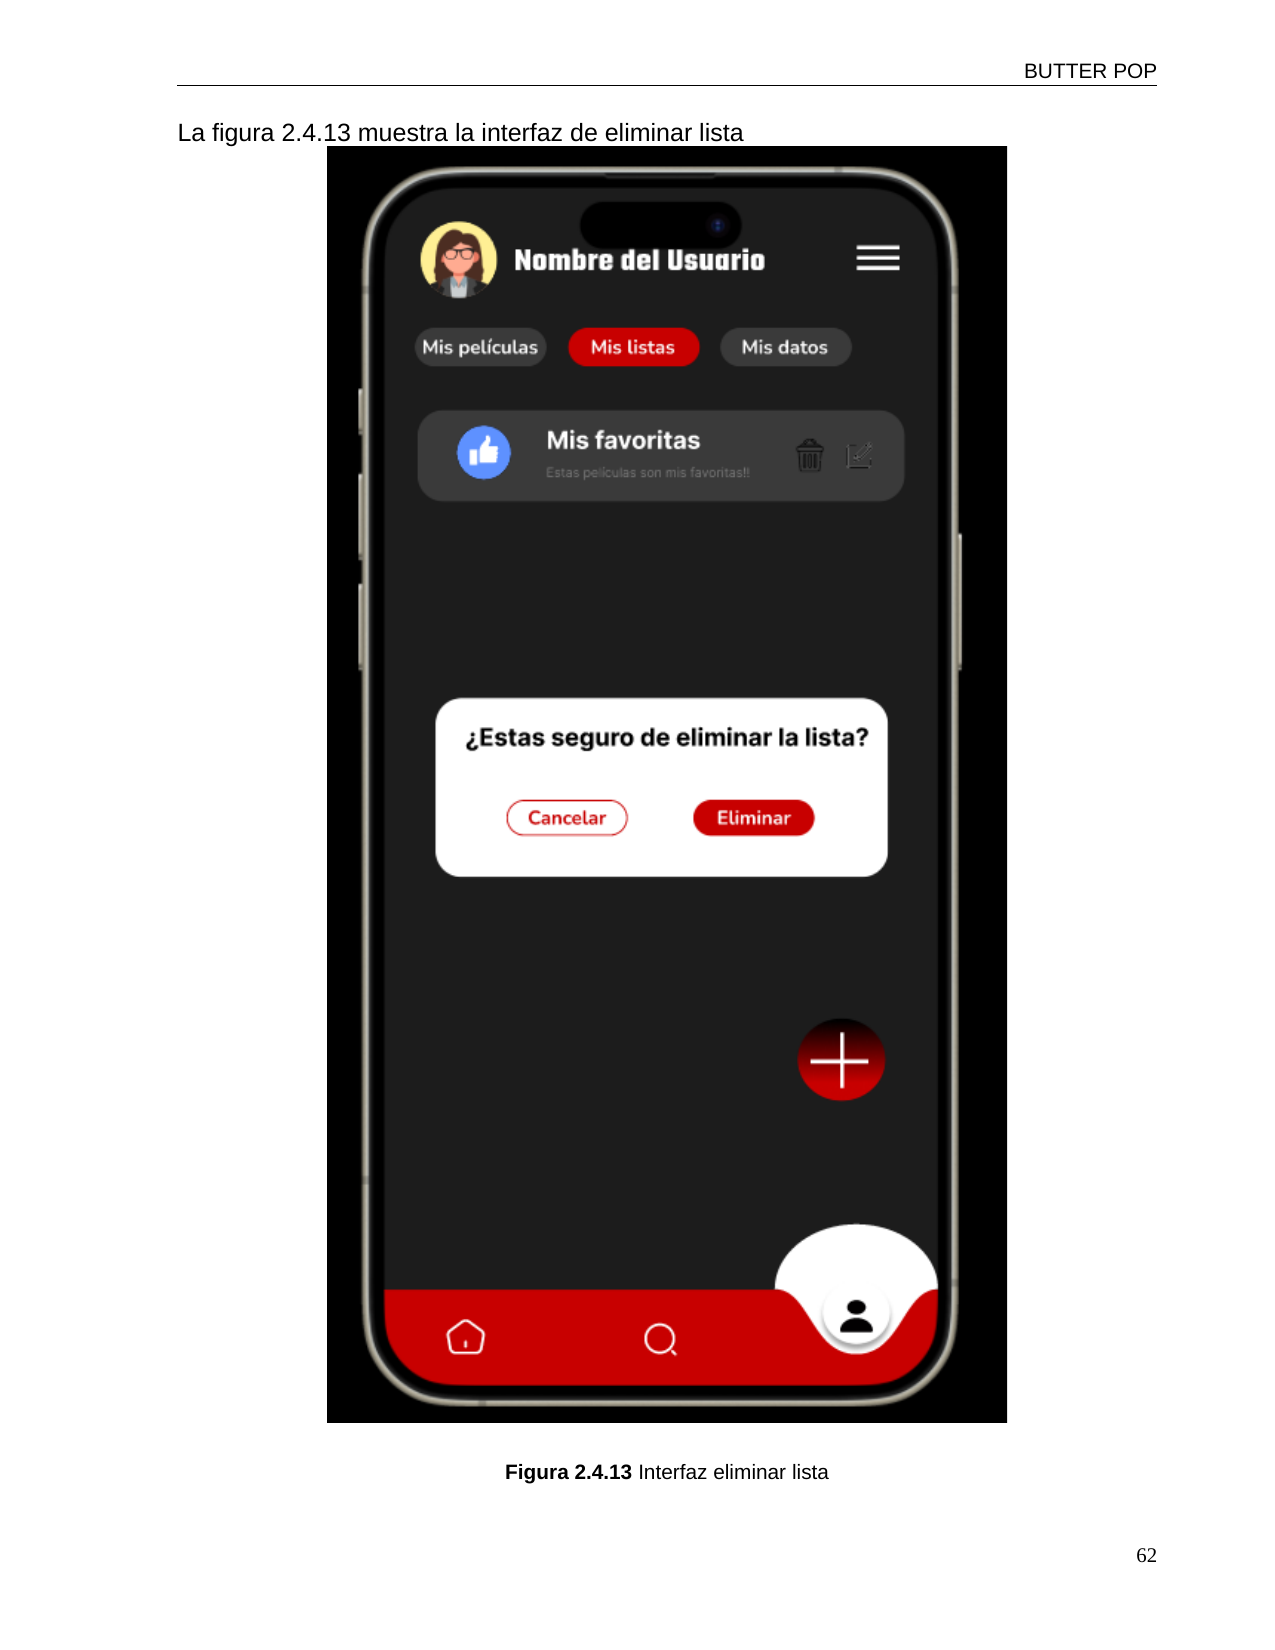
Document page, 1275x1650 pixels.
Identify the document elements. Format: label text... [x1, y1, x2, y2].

text La figura 2.4.13 muestra la interfaz de eliminar lista [177, 118, 1157, 147]
picture [327, 146, 1008, 1423]
